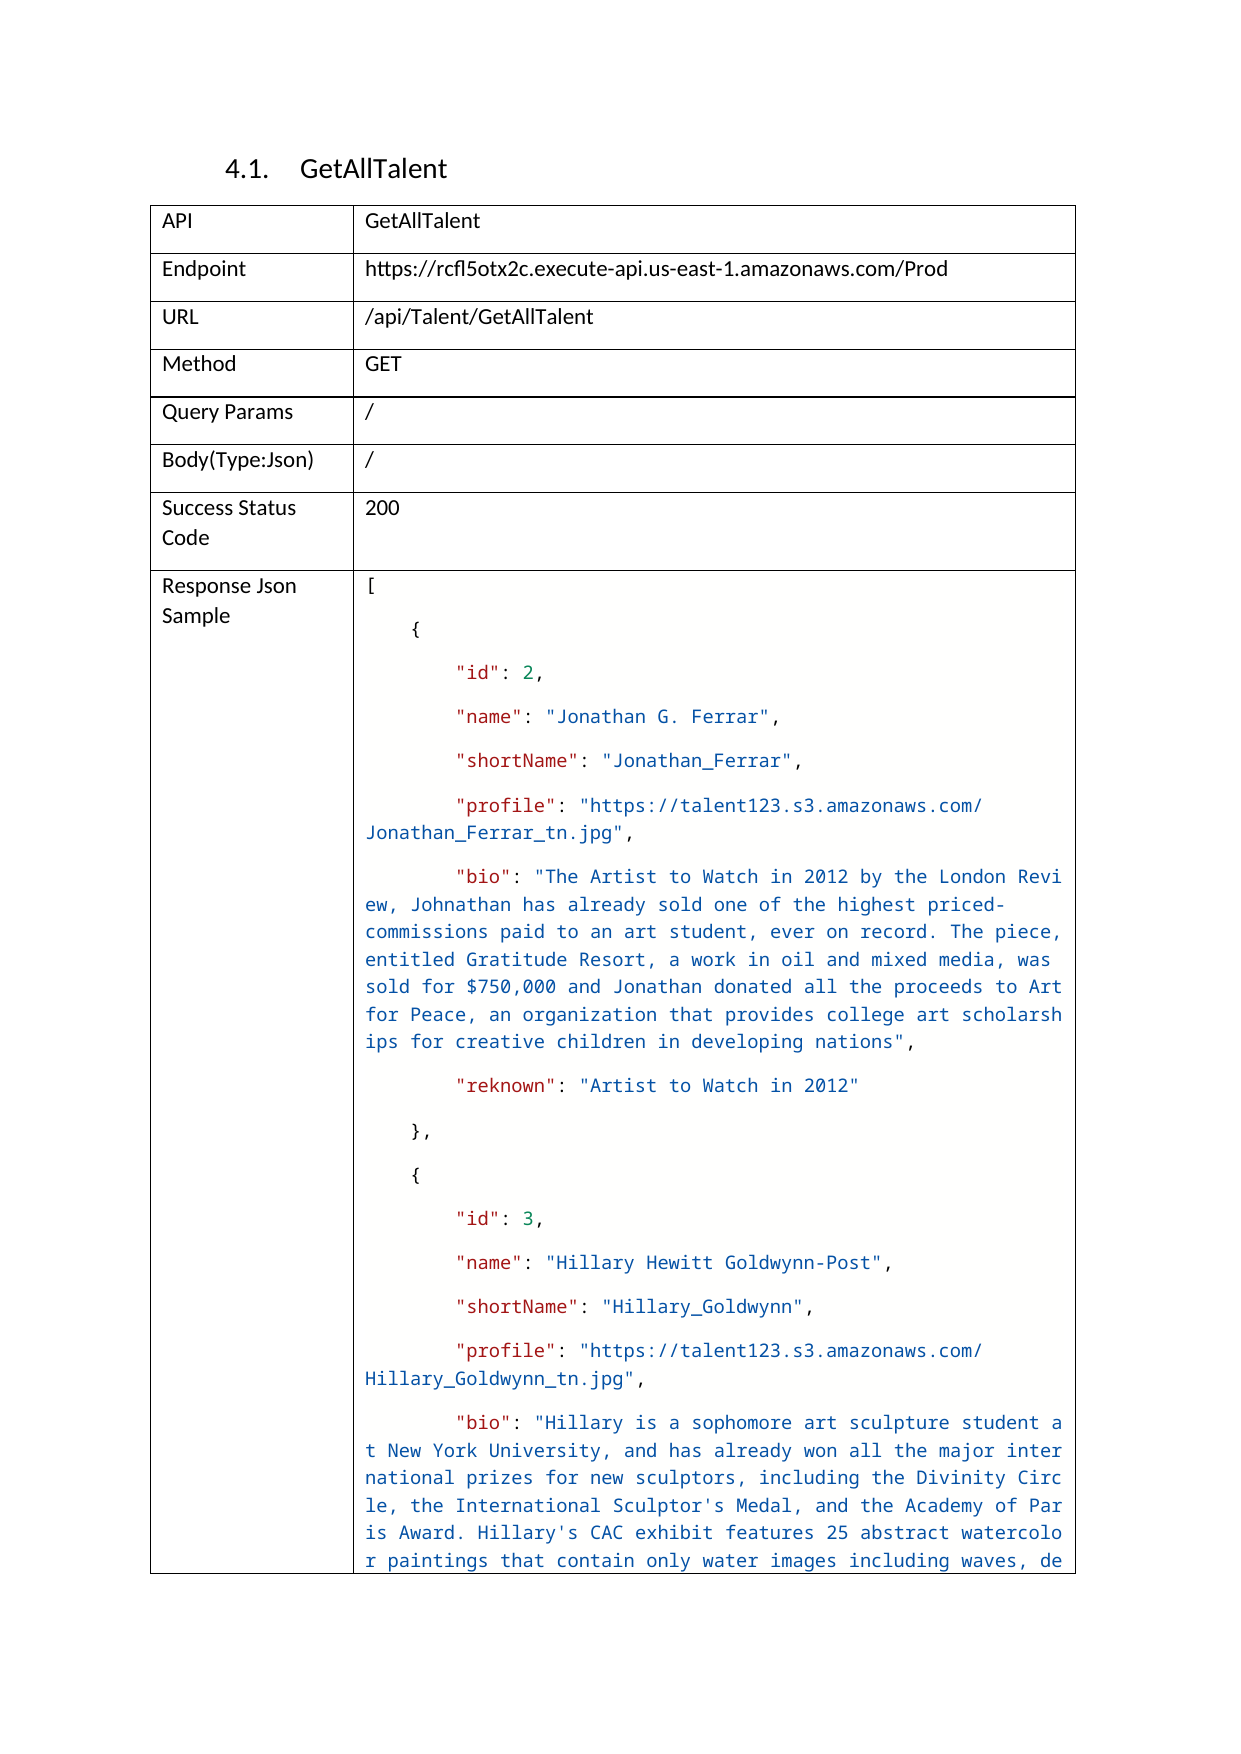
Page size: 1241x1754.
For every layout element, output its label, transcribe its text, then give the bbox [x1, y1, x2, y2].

table_cell Success Status Code [151, 493, 353, 570]
table_cell /api/Talent/GetAllTalent [354, 302, 1075, 348]
table_cell / [354, 398, 1075, 444]
table_cell GET [354, 350, 1075, 396]
table_header API [151, 206, 353, 253]
table_cell Method [151, 350, 353, 396]
table_cell URL [151, 302, 353, 348]
table_cell https://rcfl5otx2c.execute-api.us-east-1.amazonaws.com/Prod [354, 254, 1075, 301]
table_header GetAllTalent [354, 206, 1075, 253]
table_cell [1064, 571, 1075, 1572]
table_cell Body(Type:Json) [151, 445, 353, 492]
table_cell 200 [354, 493, 1075, 570]
table_cell Query Params [151, 398, 353, 444]
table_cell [151, 571, 353, 1572]
list GetAllTalent [225, 150, 1090, 186]
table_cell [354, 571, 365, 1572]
table_cell Endpoint [151, 254, 353, 301]
table_cell / [354, 445, 1075, 492]
